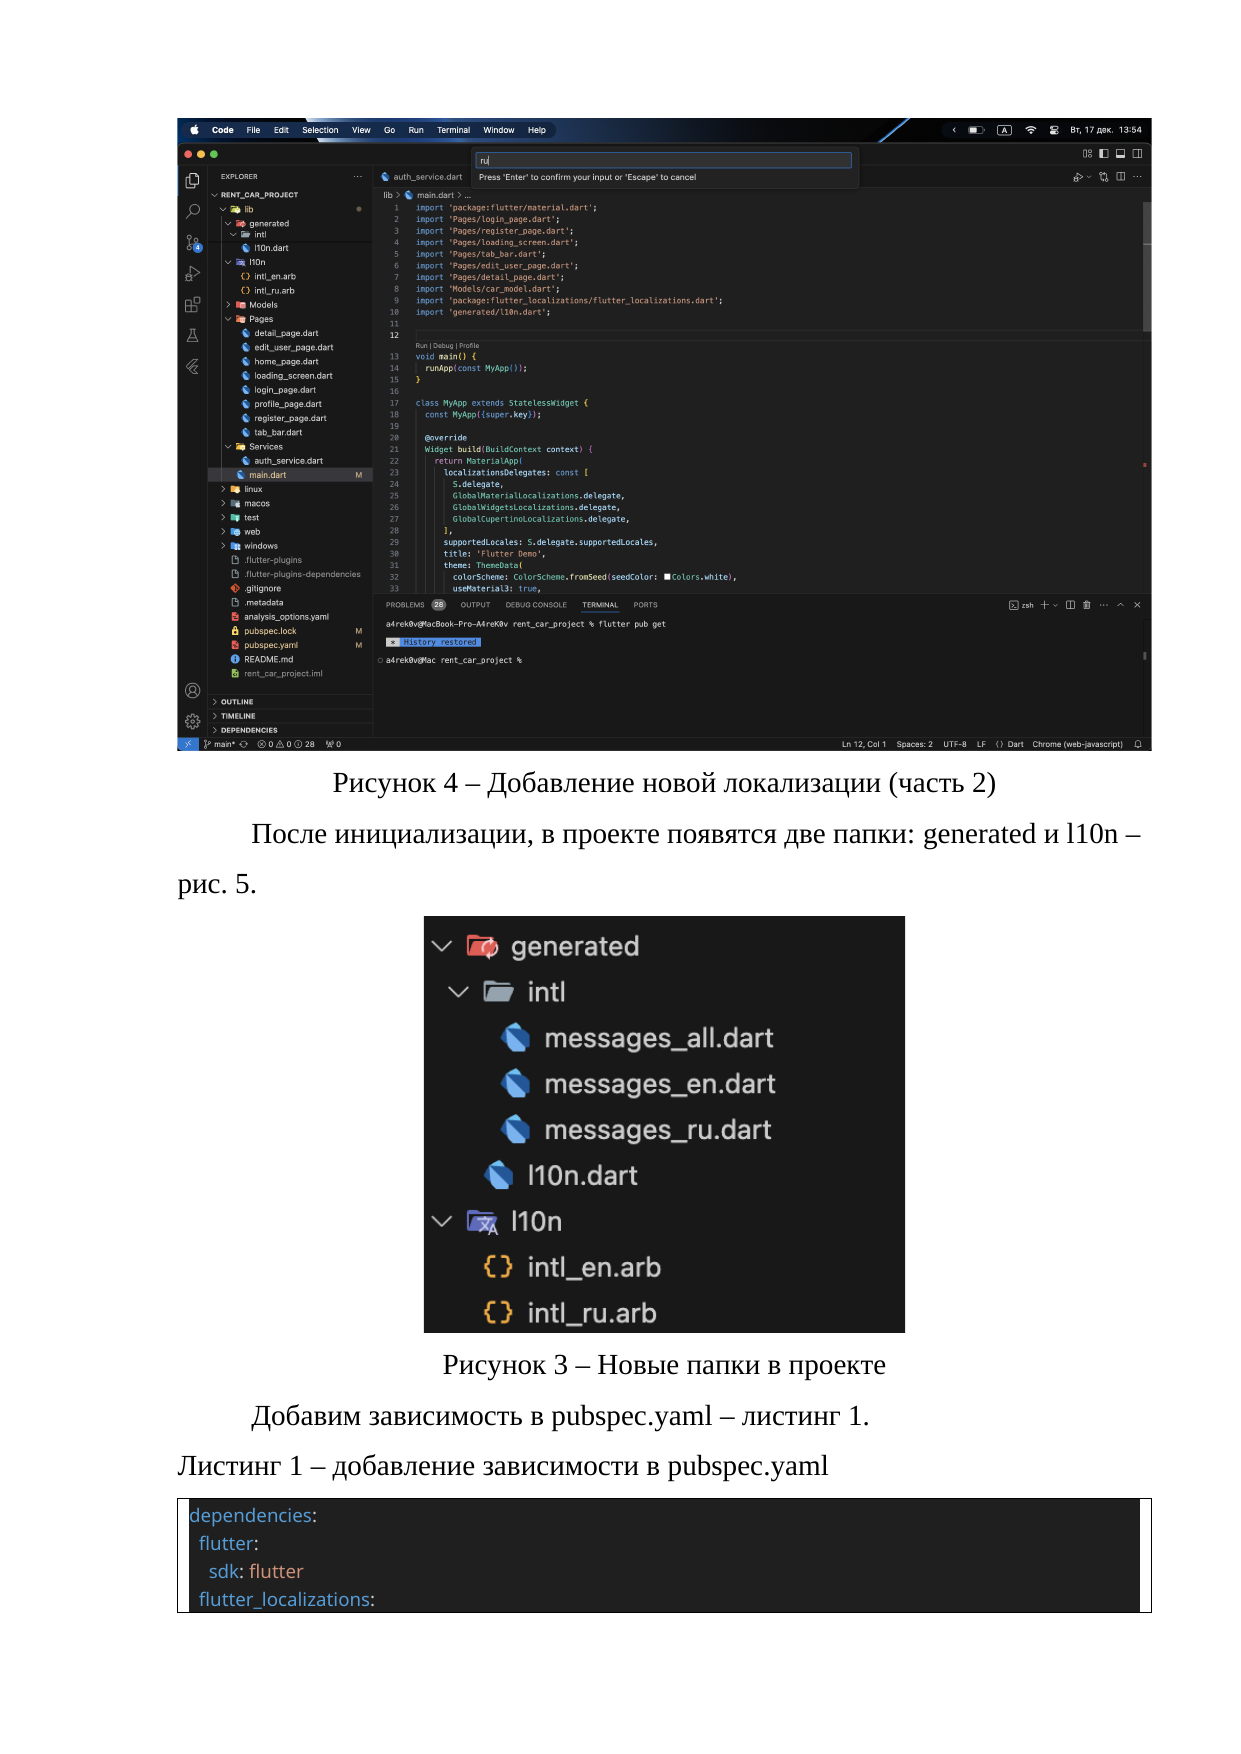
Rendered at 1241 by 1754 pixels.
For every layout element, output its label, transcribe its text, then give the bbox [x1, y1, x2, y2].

text Добавим зависимость в pubspec.yaml – листинг 1. [177, 1398, 1152, 1431]
text Листинг 1 – добавление зависимости в pubspec.yaml [177, 1448, 1152, 1482]
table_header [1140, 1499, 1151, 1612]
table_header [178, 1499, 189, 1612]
picture [177, 118, 1152, 751]
picture [423, 916, 905, 1333]
text Рисунок 3 – Новые папки в проекте [177, 1347, 1152, 1381]
text После инициализации, в проекте появятся две папки: generated и l10n – рис. 5. [177, 816, 1152, 899]
text Рисунок 4 – Добавление новой локализации (часть 2) [177, 765, 1152, 799]
